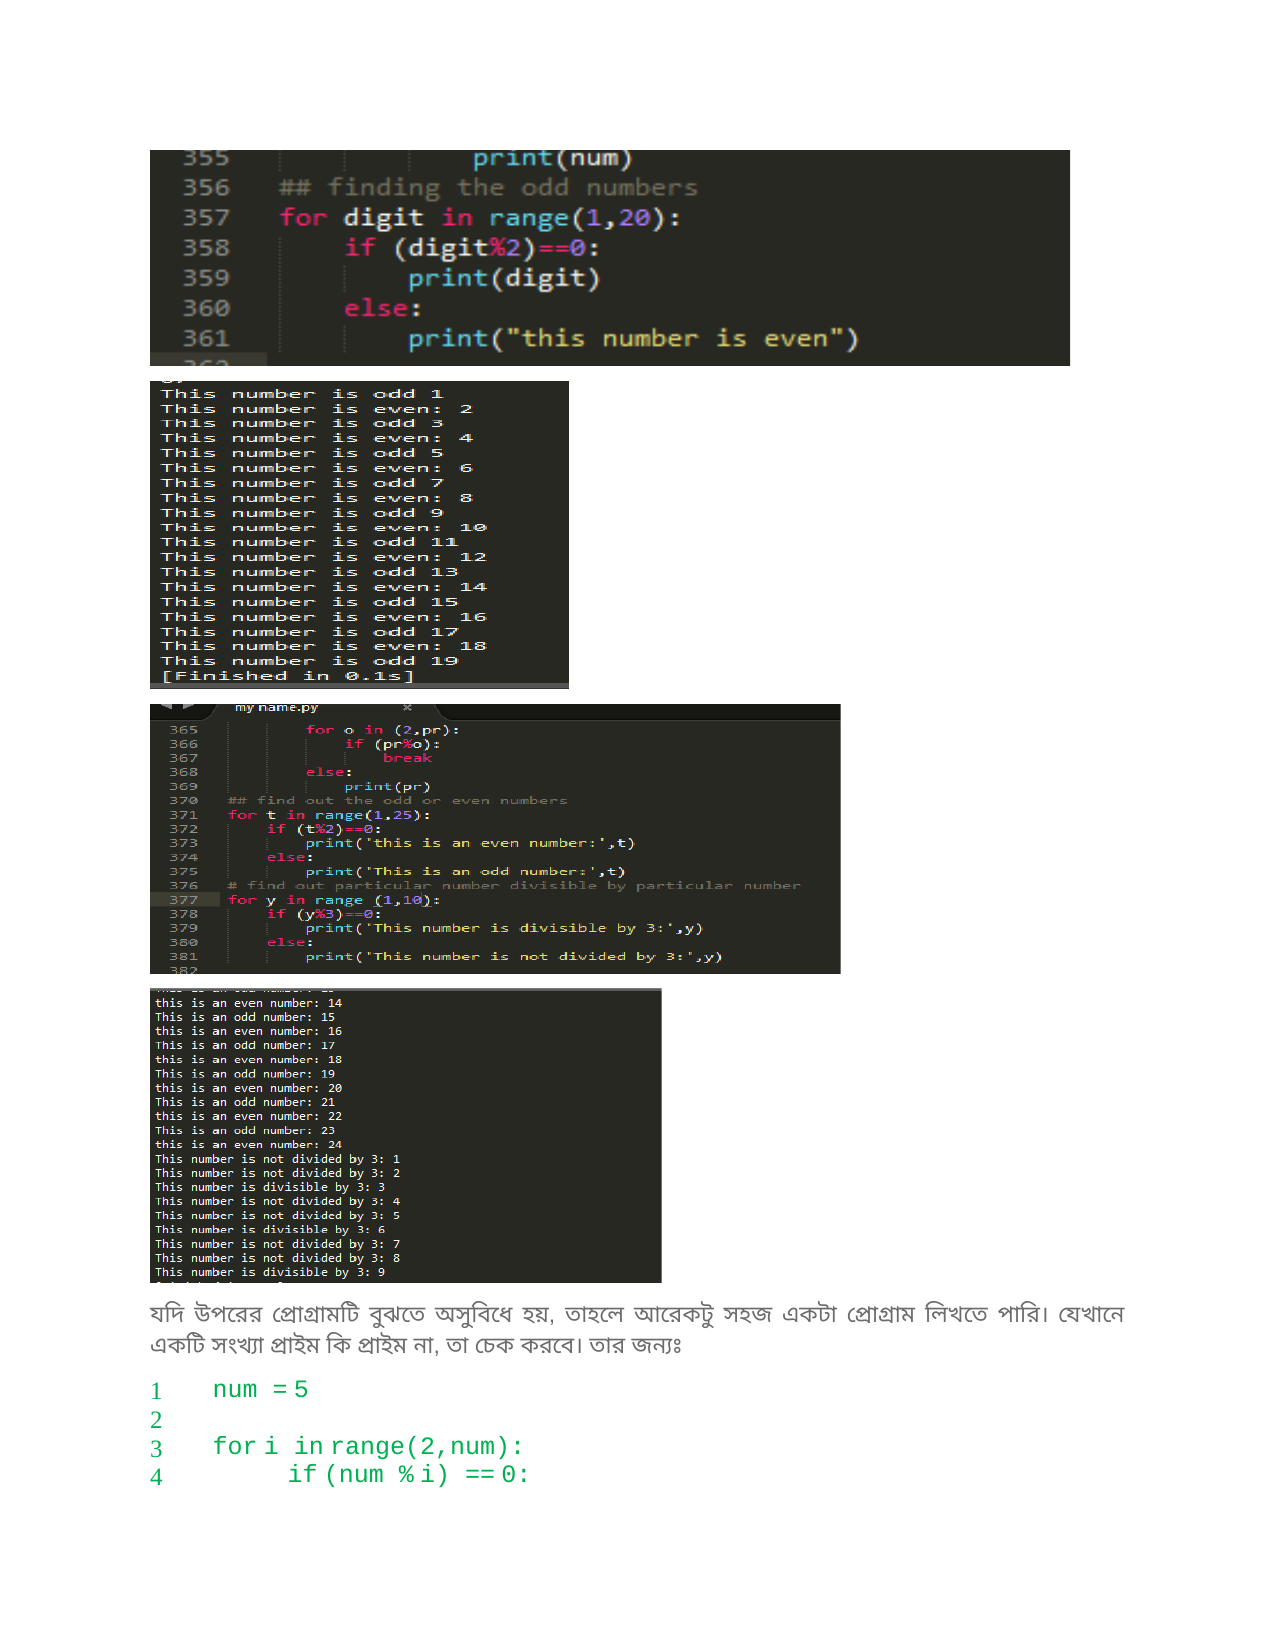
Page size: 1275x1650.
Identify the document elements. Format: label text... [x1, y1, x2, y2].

picture [150, 704, 841, 974]
picture [150, 988, 662, 1283]
picture [150, 150, 1071, 366]
table_header 1 2 3 4 5 6 7 8 [150, 1376, 212, 1491]
picture [150, 381, 569, 689]
text যদি উপরের প্রোগ্রামটি বুঝতে অসুবিধে হয়, তাহলে আরেকটু সহজ একটা প্রোগ্রাম লিখতে পারি। যেখানে একটি সংখ্যা প্রাইম কি প্রাইম না, তা চেক করবে। তার জন্যঃ [150, 1298, 1125, 1361]
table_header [213, 1376, 1162, 1491]
